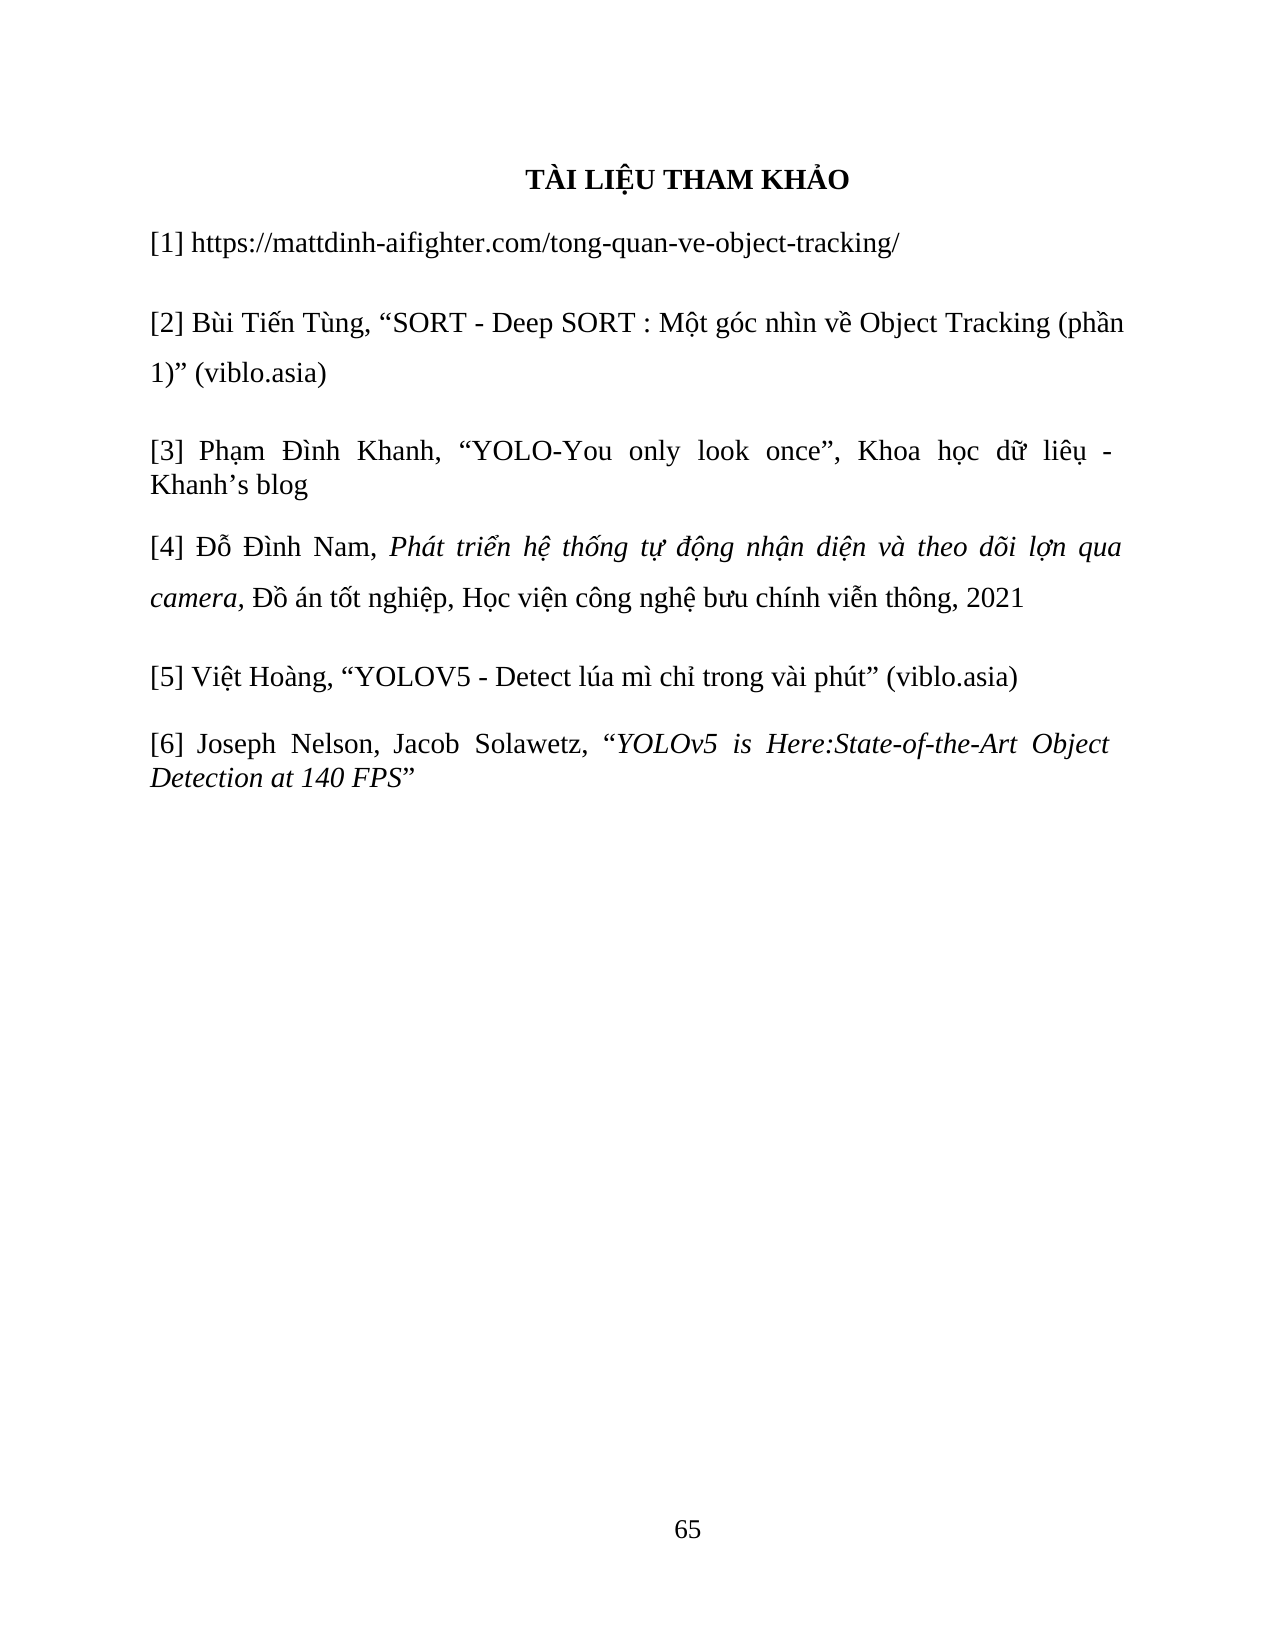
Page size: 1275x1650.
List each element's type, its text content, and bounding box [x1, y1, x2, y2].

text [5] Việt Hoàng, “YOLOV5 - Detect lúa mì chỉ trong vài phút” (viblo.asia) [150, 659, 1109, 693]
text [6] Joseph Nelson, Jacob Solawetz, “YOLOv5 is Here:State-of-the-Art Object Detection at 140 FPS” [150, 726, 1109, 793]
text TÀI LIỆU THAM KHẢO [191, 162, 1125, 196]
text [1] https://mattdinh-aifighter.com/tong-quan-ve-object-tracking/ [150, 225, 1125, 259]
text [2] Bùi Tiến Tùng, “SORT - Deep SORT : Một góc nhìn về Object Tracking (phần 1)” (viblo.asia) [150, 305, 1125, 389]
text [3] Phạm Đình Khanh, “YOLO-You only look once”, Khoa học dữ liêụ -Khanh’s blog [150, 434, 1113, 500]
text [4] Đỗ Đình Nam, Phát triển hệ thống tự động nhận diện và theo dõi lợn qua camera, Đồ án tốt nghiệp, Học viện công nghệ bưu chính viễn thông, 2021 [150, 529, 1125, 613]
